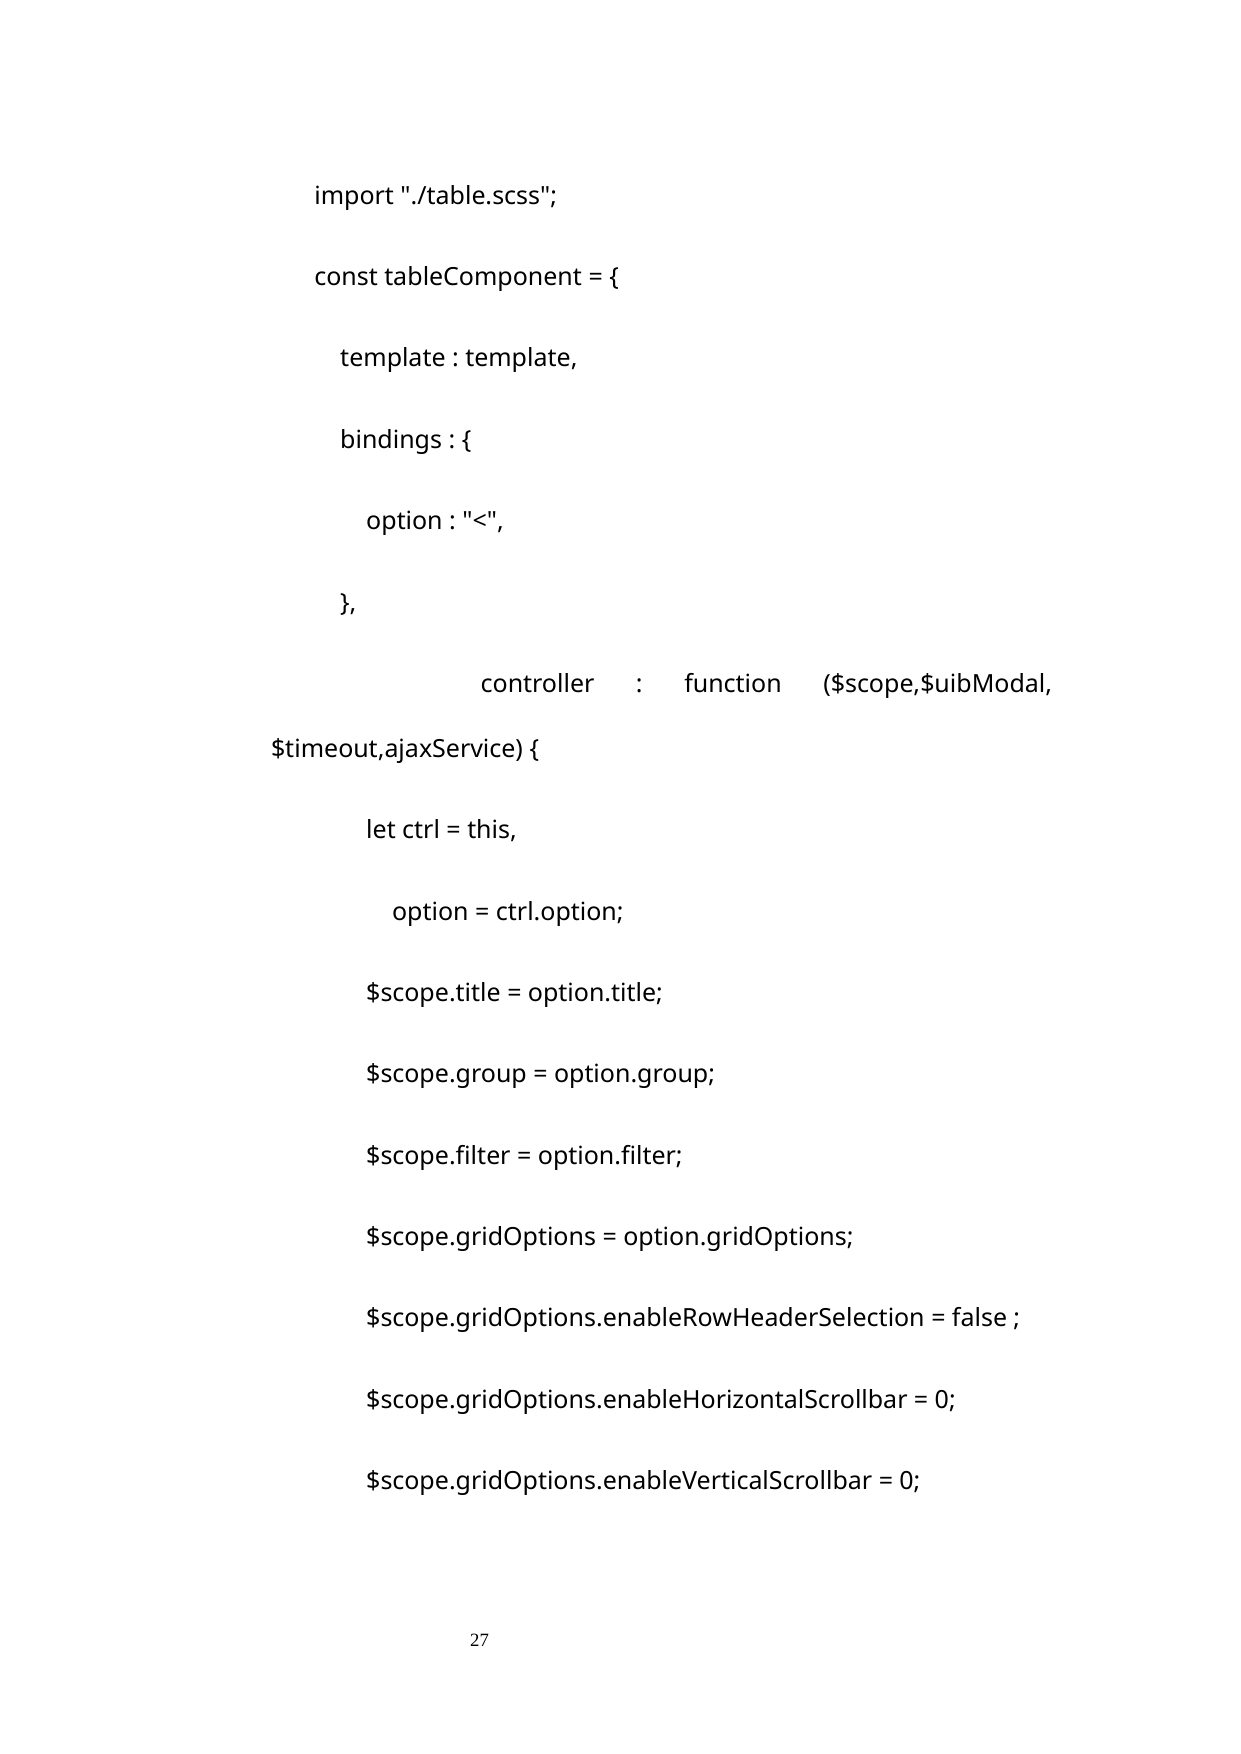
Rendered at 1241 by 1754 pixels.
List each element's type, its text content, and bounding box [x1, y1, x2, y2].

list $scope.title = option.title; [271, 959, 1053, 1024]
list controller : function ($scope,$uibModal,$timeout,ajaxService) { [271, 650, 1053, 780]
list bindings : { [271, 406, 1053, 471]
list $scope.gridOptions.enableRowHeaderSelection = false ; [271, 1284, 1053, 1349]
list $scope.filter = option.filter; [271, 1122, 1053, 1187]
list $scope.group = option.group; [271, 1041, 1053, 1106]
list $scope.gridOptions = option.gridOptions; [271, 1203, 1053, 1268]
list }, [271, 569, 1053, 634]
list $scope.gridOptions.enableHorizontalScrollbar = 0; [271, 1366, 1053, 1431]
list import "./table.scss"; [271, 162, 1053, 227]
list template : template, [271, 325, 1053, 390]
list option : "<", [271, 487, 1053, 552]
list $scope.gridOptions.enableVerticalScrollbar = 0; [271, 1447, 1053, 1512]
list option = ctrl.option; [271, 878, 1053, 943]
list const tableComponent = { [271, 243, 1053, 308]
list let ctrl = this, [271, 796, 1053, 861]
